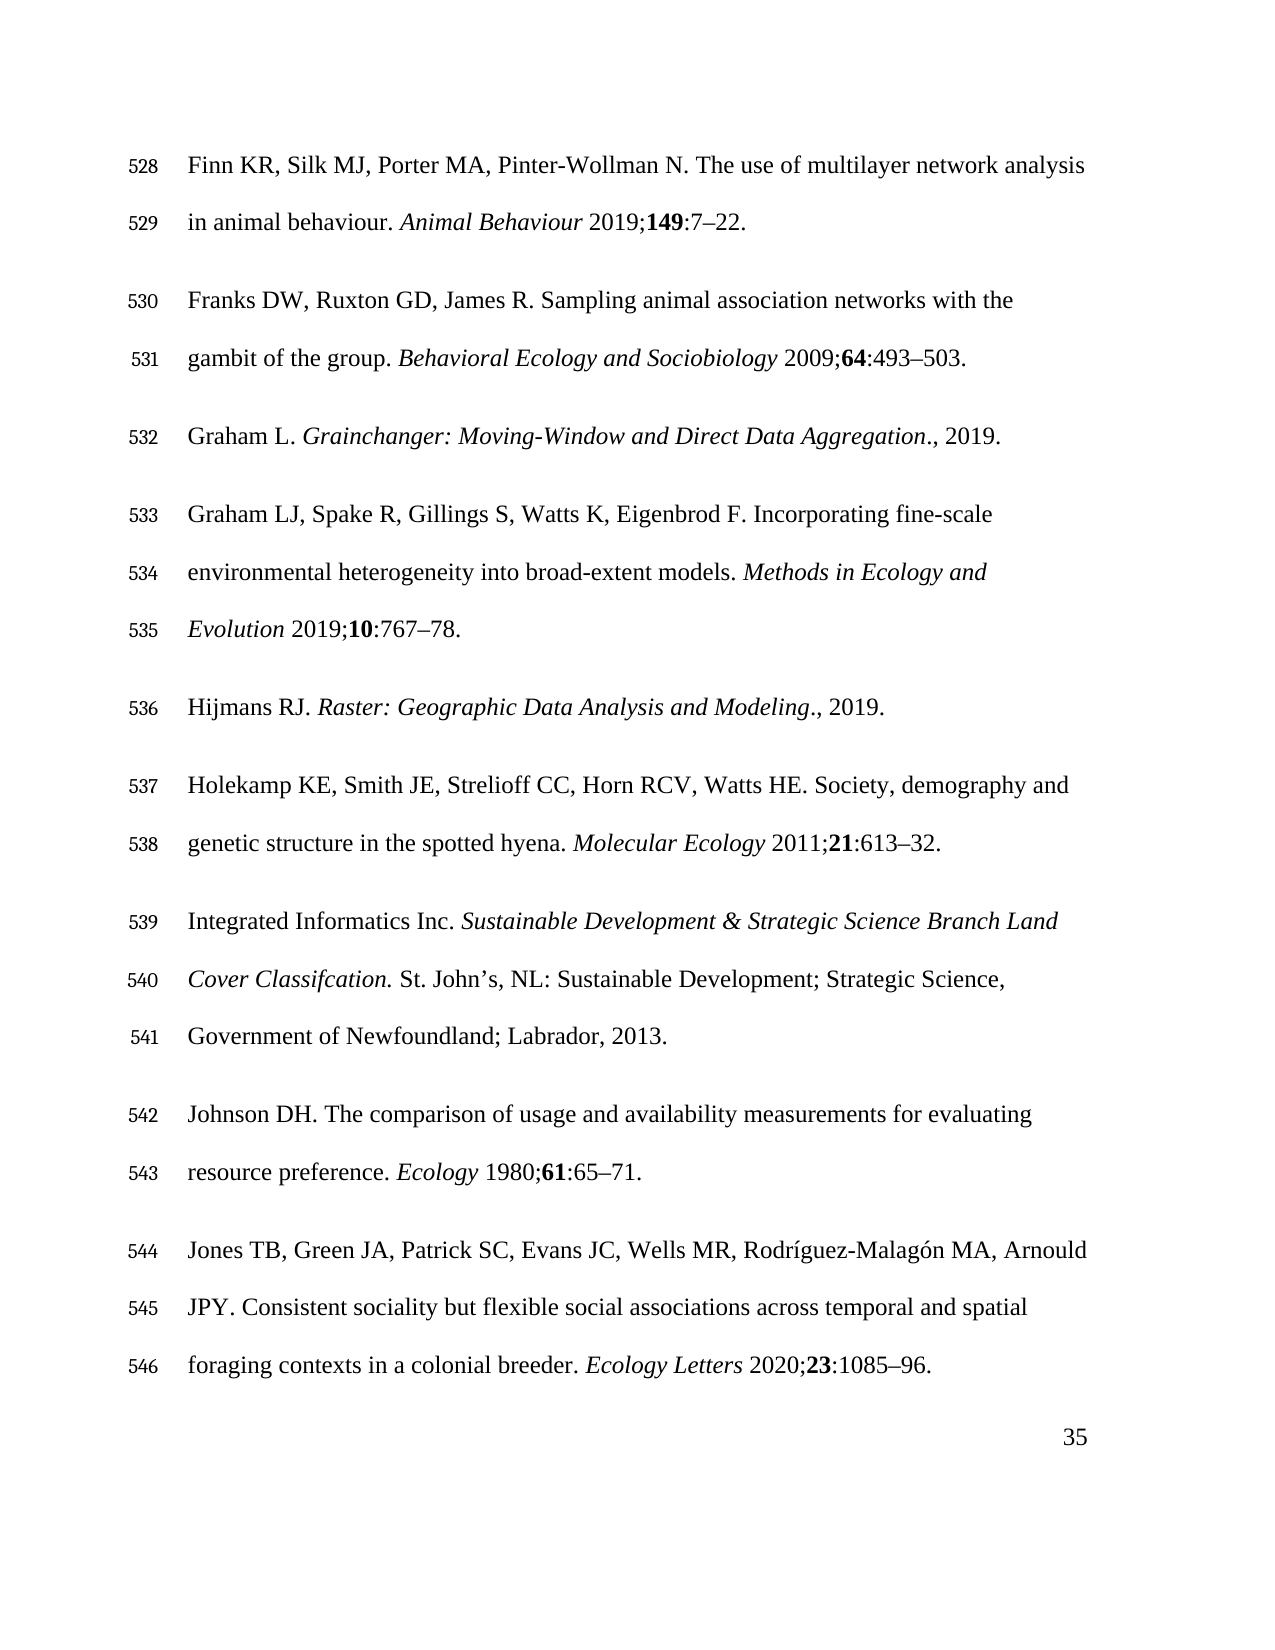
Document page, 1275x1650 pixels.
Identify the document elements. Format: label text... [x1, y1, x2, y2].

text Graham L. Grainchanger: Moving-Window and Direct Data Aggregation., 2019. [187, 421, 1087, 450]
text Integrated Informatics Inc. Sustainable Development & Strategic Science Branch Land Cover Classifcation. St. John’s, NL: Sustainable Development; Strategic Science, Government of Newfoundland; Labrador, 2013. [187, 906, 1087, 1050]
text Johnson DH. The comparison of usage and availability measurements for evaluating resource preference. Ecology 1980;61:65–71. [187, 1099, 1087, 1186]
text Jones TB, Green JA, Patrick SC, Evans JC, Wells MR, Rodríguez-Malagón MA, Arnould JPY. Consistent sociality but flexible social associations across temporal and spatial foraging contexts in a colonial breeder. Ecology Letters 2020;23:1085–96. [187, 1235, 1087, 1379]
text Holekamp KE, Smith JE, Strelioff CC, Horn RCV, Watts HE. Society, demography and genetic structure in the spotted hyena. Molecular Ecology 2011;21:613–32. [187, 771, 1087, 857]
text Graham LJ, Spake R, Gillings S, Watts K, Eigenbrod F. Incorporating fine-scale environmental heterogeneity into broad-extent models. Methods in Ecology and Evolution 2019;10:767–78. [187, 499, 1087, 643]
text Hijmans RJ. Raster: Geographic Data Analysis and Modeling., 2019. [187, 692, 1087, 721]
text Finn KR, Silk MJ, Porter MA, Pinter-Wollman N. The use of multilayer network analysis in animal behaviour. Animal Behaviour 2019;149:7–22. [187, 150, 1087, 236]
text Franks DW, Ruxton GD, James R. Sampling animal association networks with the gambit of the group. Behavioral Ecology and Sociobiology 2009;64:493–503. [187, 286, 1087, 372]
